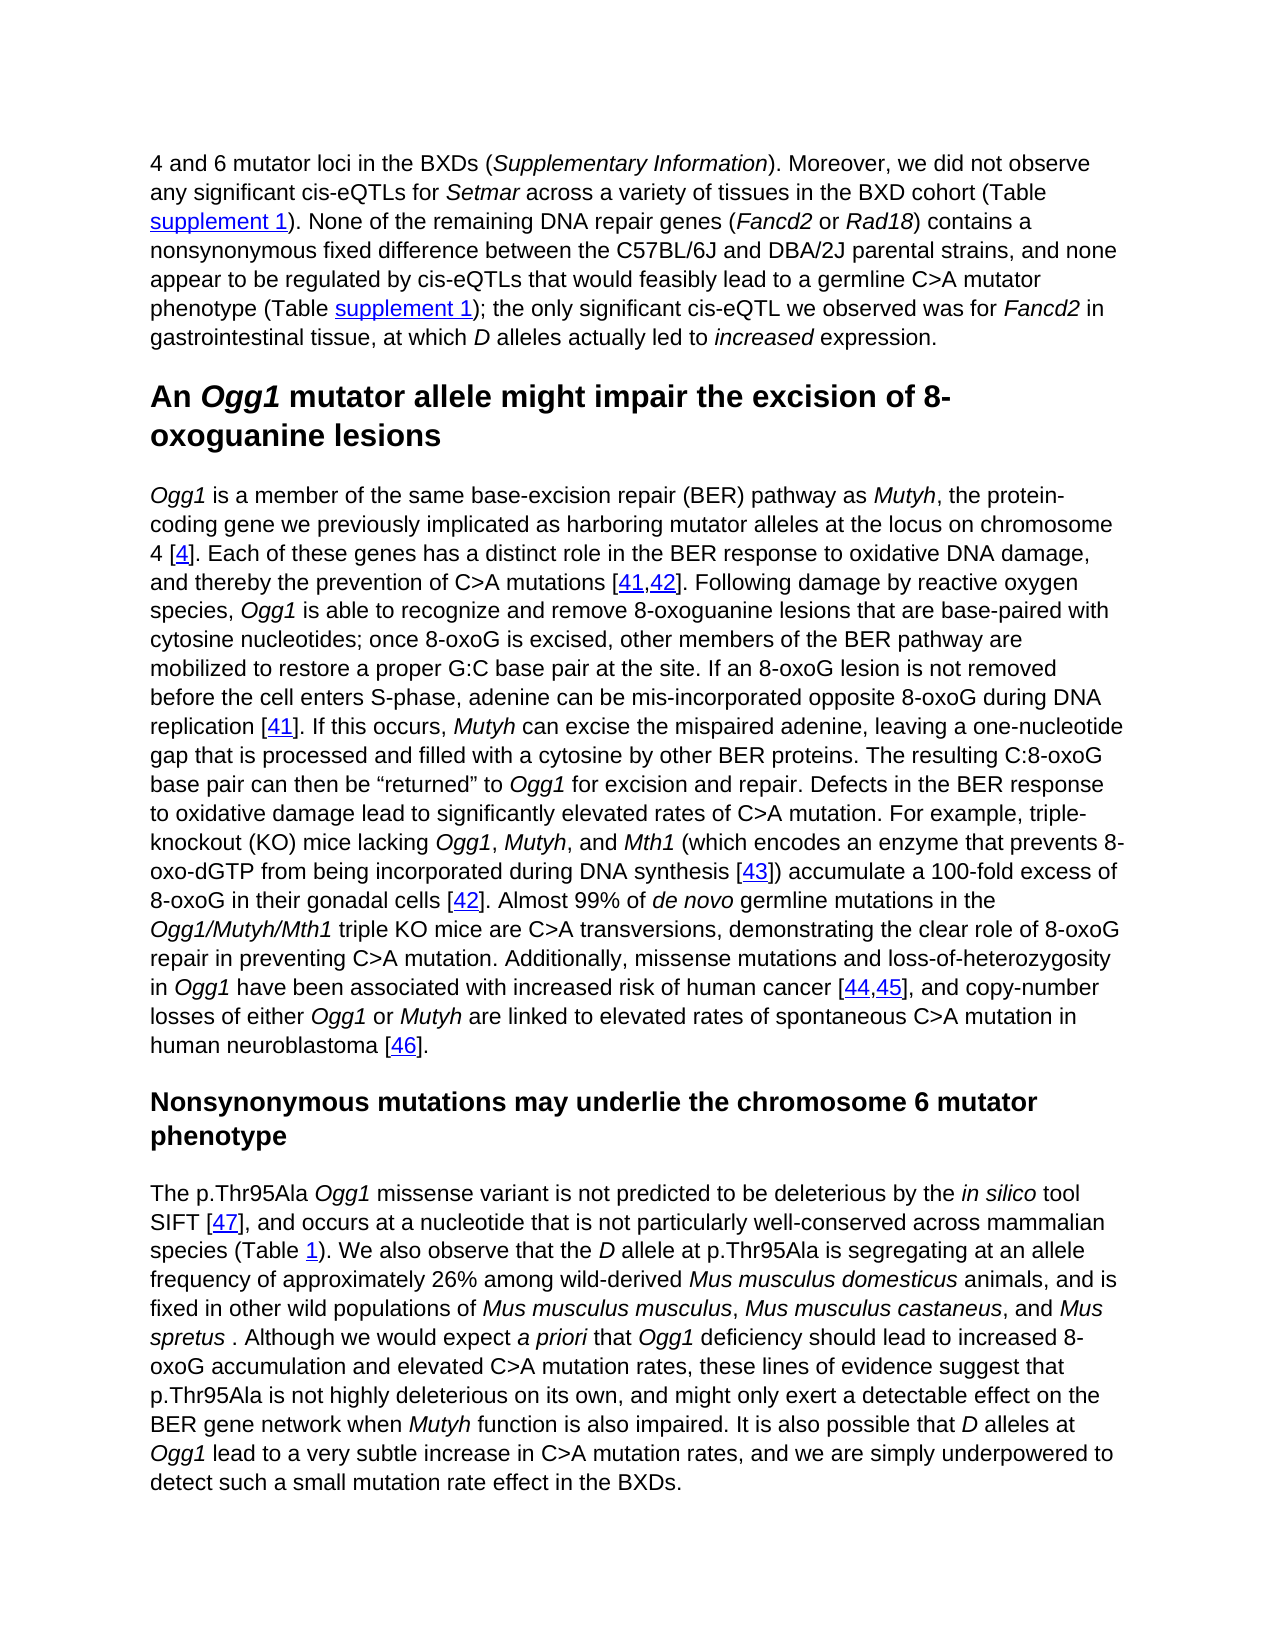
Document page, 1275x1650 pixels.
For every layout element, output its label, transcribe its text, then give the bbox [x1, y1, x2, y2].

subtitle Nonsynonymous mutations may underlie the chromosome 6 mutator phenotype [150, 1086, 1125, 1151]
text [150, 150, 1125, 350]
text The p.Thr95Ala Ogg1 missense variant is not predicted to be deleterious by the in silico tool SIFT [47], and occurs at a nucleotide that is not particularly well-conserved across mammalian species (Table 1). We also observe that the D allele at p.Thr95Ala is segregating at an allele frequency of approximately 26% among wild-derived Mus musculus domesticus animals, and is fixed in other wild populations of Mus musculus musculus, Mus musculus castaneus, and Mus spretus . Although we would expect a priori that Ogg1 deficiency should lead to increased 8-oxoG accumulation and elevated C>A mutation rates, these lines of evidence suggest that p.Thr95Ala is not highly deleterious on its own, and might only exert a detectable effect on the BER gene network when Mutyh function is also impaired. It is also possible that D alleles at Ogg1 lead to a very subtle increase in C>A mutation rates, and we are simply underpowered to detect such a small mutation rate effect in the BXDs. [150, 1179, 1125, 1496]
subtitle An Ogg1 mutator allele might impair the excision of 8-oxoguanine lesions [150, 378, 1125, 453]
text Ogg1 is a member of the same base-excision repair (BER) pathway as Mutyh, the protein-coding gene we previously implicated as harboring mutator alleles at the locus on chromosome 4 [4]. Each of these genes has a distinct role in the BER response to oxidative DNA damage, and thereby the prevention of C>A mutations [41,42]. Following damage by reactive oxygen species, Ogg1 is able to recognize and remove 8-oxoguanine lesions that are base-paired with cytosine nucleotides; once 8-oxoG is excised, other members of the BER pathway are mobilized to restore a proper G:C base pair at the site. If an 8-oxoG lesion is not removed before the cell enters S-phase, adenine can be mis-incorporated opposite 8-oxoG during DNA replication [41]. If this occurs, Mutyh can excise the mispaired adenine, leaving a one-nucleotide gap that is processed and filled with a cytosine by other BER proteins. The resulting C:8-oxoG base pair can then be “returned” to Ogg1 for excision and repair. Defects in the BER response to oxidative damage lead to significantly elevated rates of C>A mutation. For example, triple-knockout (KO) mice lacking Ogg1, Mutyh, and Mth1 (which encodes an enzyme that prevents 8-oxo-dGTP from being incorporated during DNA synthesis [43]) accumulate a 100-fold excess of 8-oxoG in their gonadal cells [42]. Almost 99% of de novo germline mutations in the Ogg1/Mutyh/Mth1 triple KO mice are C>A transversions, demonstrating the clear role of 8-oxoG repair in preventing C>A mutation. Additionally, missense mutations and loss-of-heterozygosity in Ogg1 have been associated with increased risk of human cancer [44,45], and copy-number losses of either Ogg1 or Mutyh are linked to elevated rates of spontaneous C>A mutation in human neuroblastoma [46]. [150, 482, 1125, 1058]
